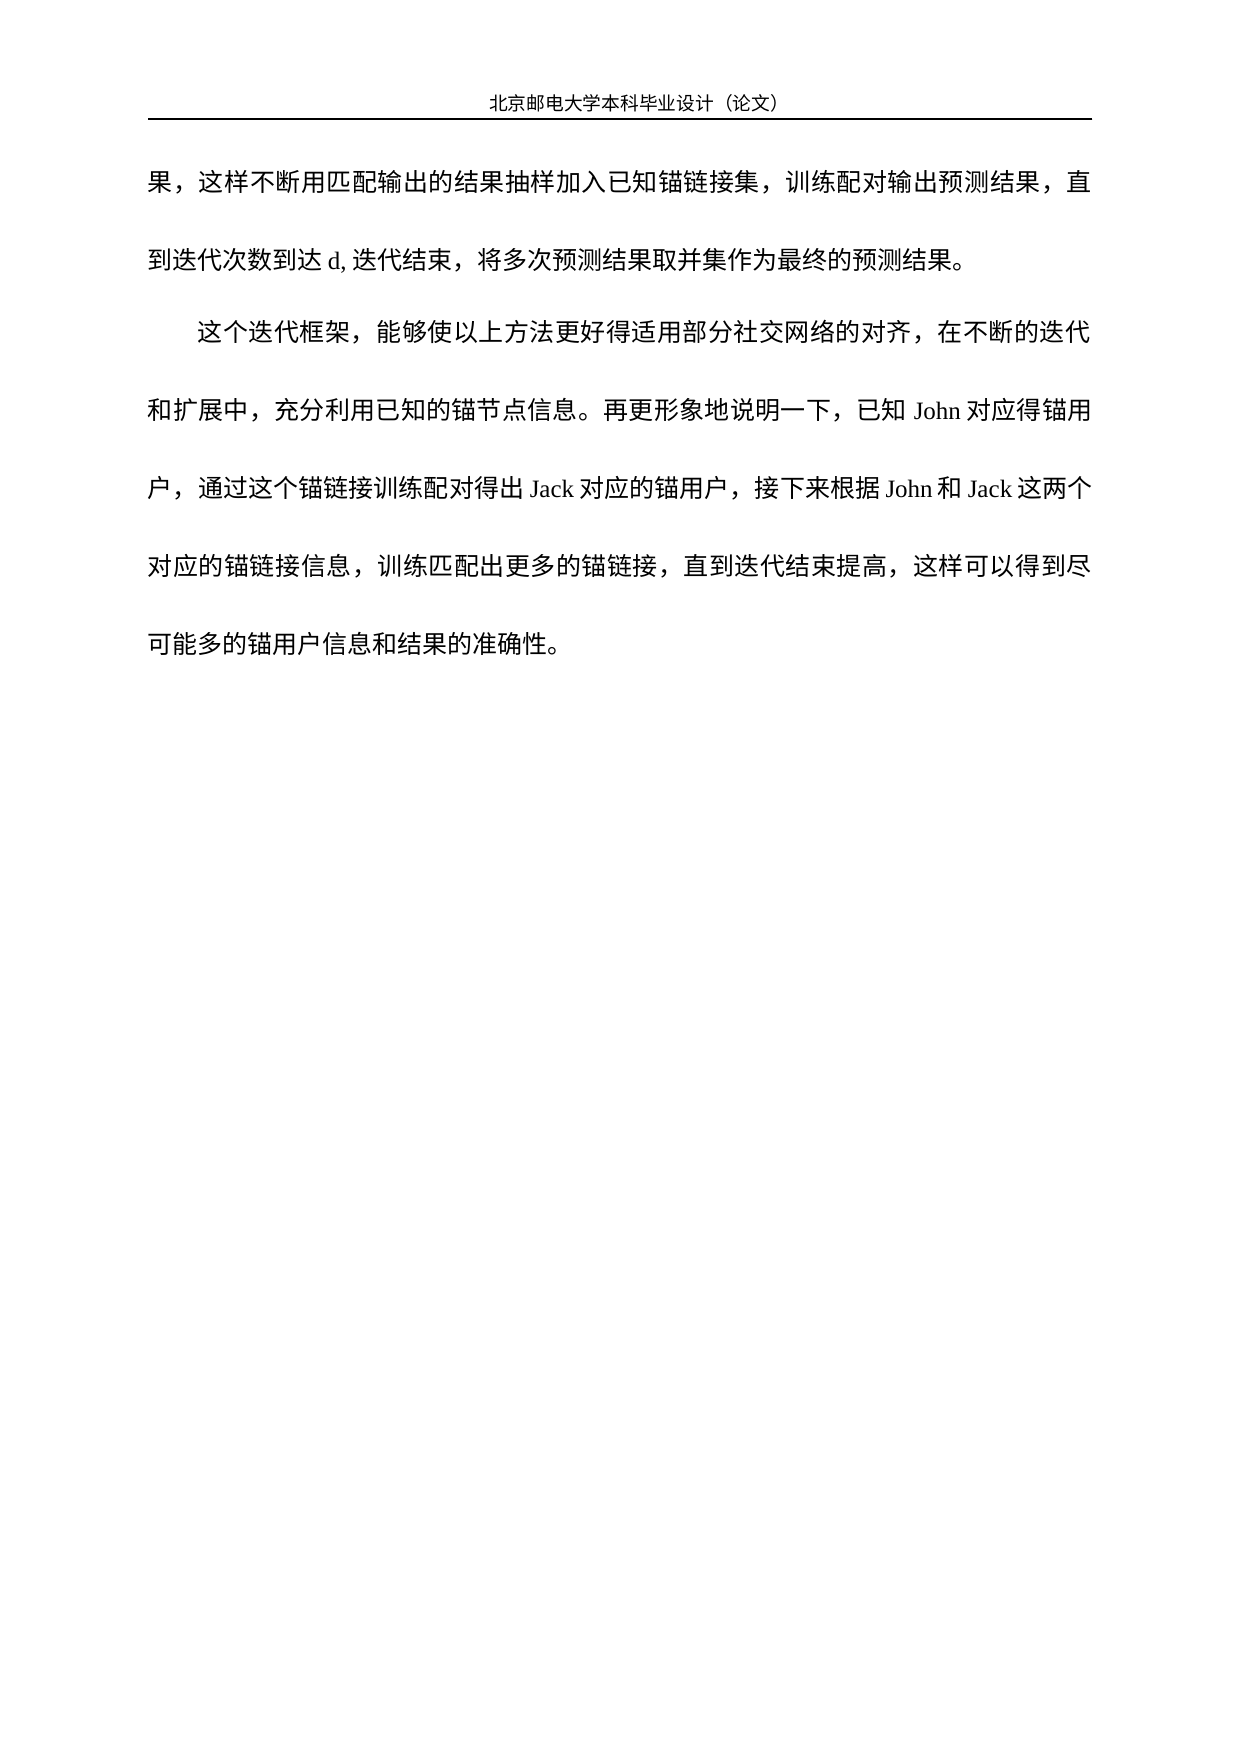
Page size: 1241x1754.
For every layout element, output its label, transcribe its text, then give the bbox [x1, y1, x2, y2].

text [148, 148, 1092, 291]
text 这个迭代框架，能够使以上方法更好得适用部分社交网络的对齐，在不断的迭代和扩展中，充分利用已知的锚节点信息。再更形象地说明一下，已知John对应得锚用户，通过这个锚链接训练配对得出Jack对应的锚用户，接下来根据John和Jack这两个对应的锚链接信息，训练匹配出更多的锚链接，直到迭代结束提高，这样可以得到尽可能多的锚用户信息和结果的准确性。 [148, 298, 1092, 675]
